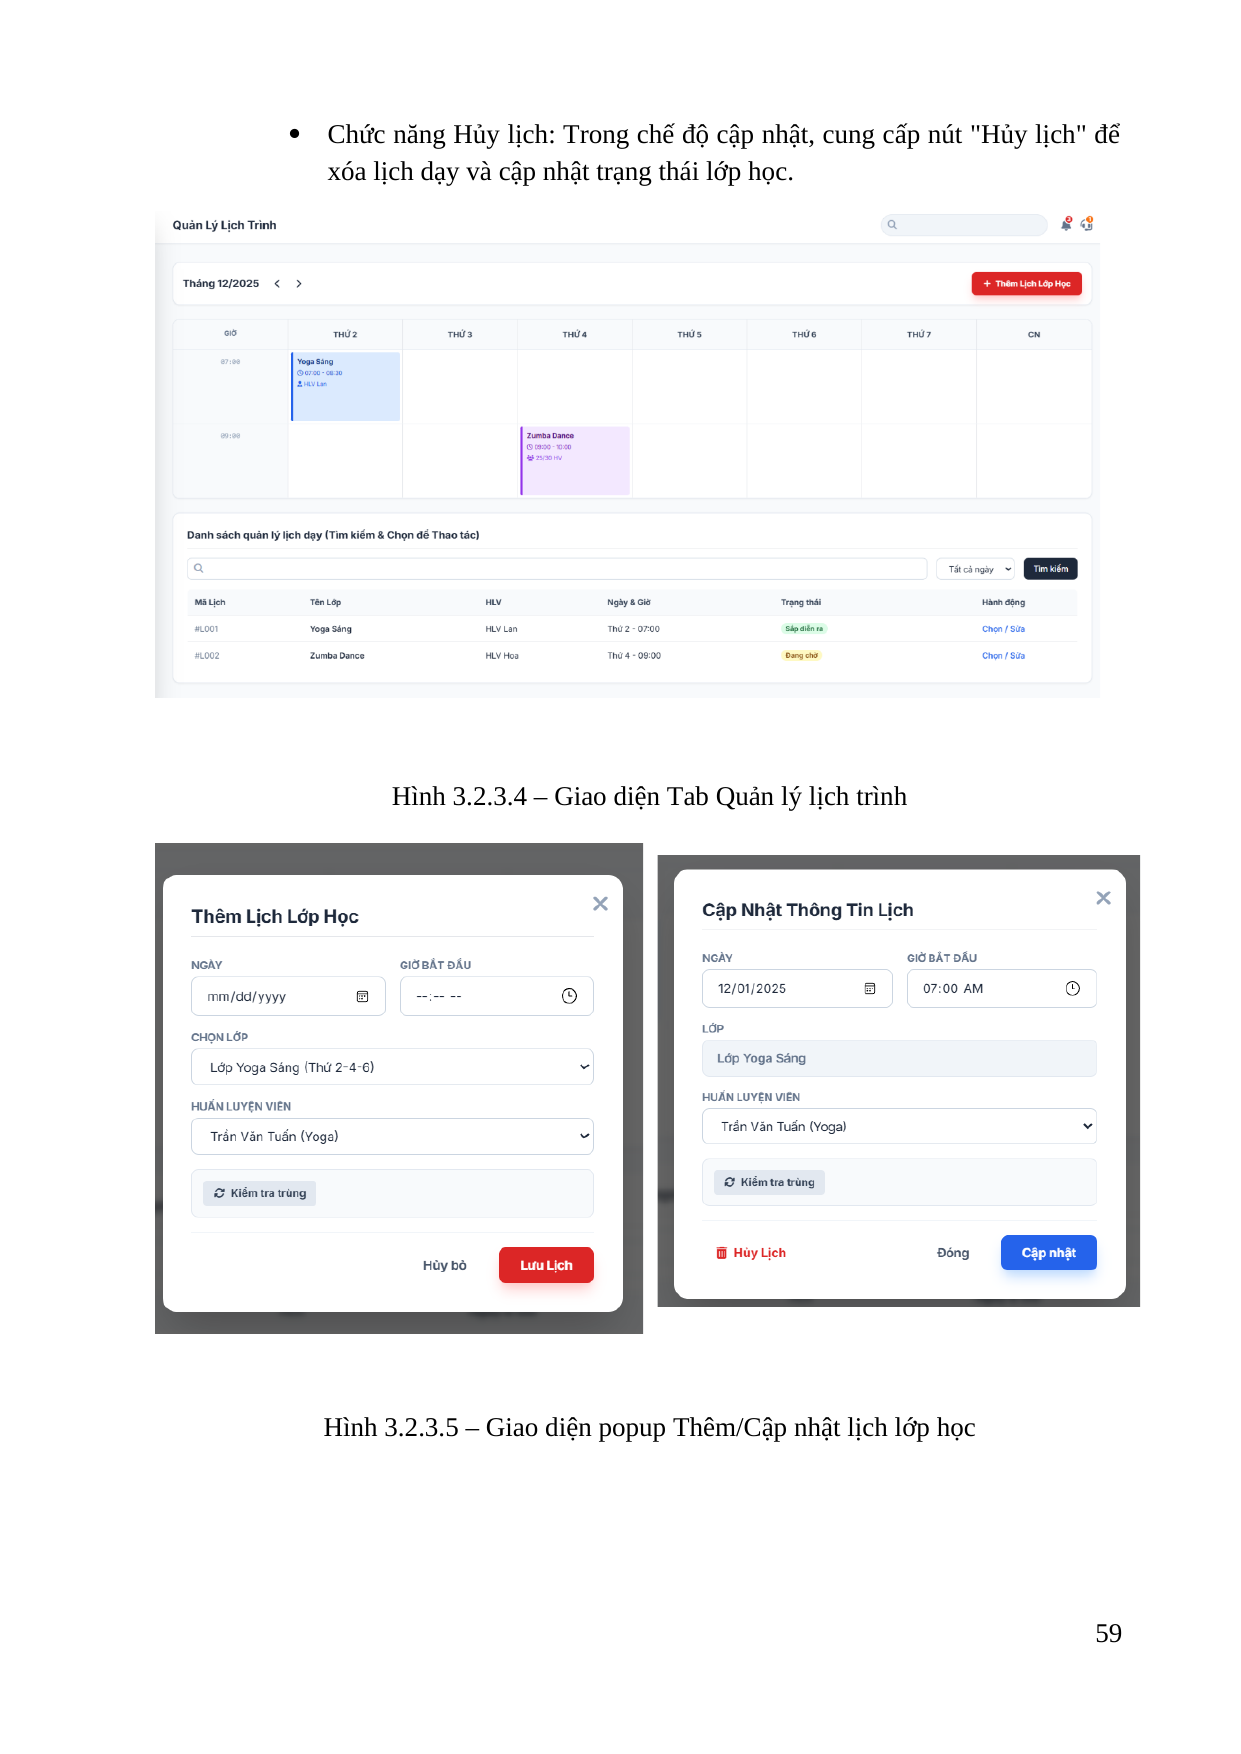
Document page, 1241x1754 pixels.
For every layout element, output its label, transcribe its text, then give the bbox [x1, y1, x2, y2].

text Hình 3.2.3.4 – Giao diện Tab Quản lý lịch trình [177, 781, 1122, 812]
text Hình 3.2.3.5 – Giao diện popup Thêm/Cập nhật lịch lớp học [177, 1411, 1122, 1442]
picture [155, 211, 1100, 698]
picture [155, 843, 644, 1334]
picture [657, 855, 1141, 1307]
list Chức năng Hủy lịch: Trong chế độ cập nhật, cung cấp nút "Hủy lịch" để xóa lịch dạy và cập nhật trạng thái lớp học. [290, 118, 1122, 187]
